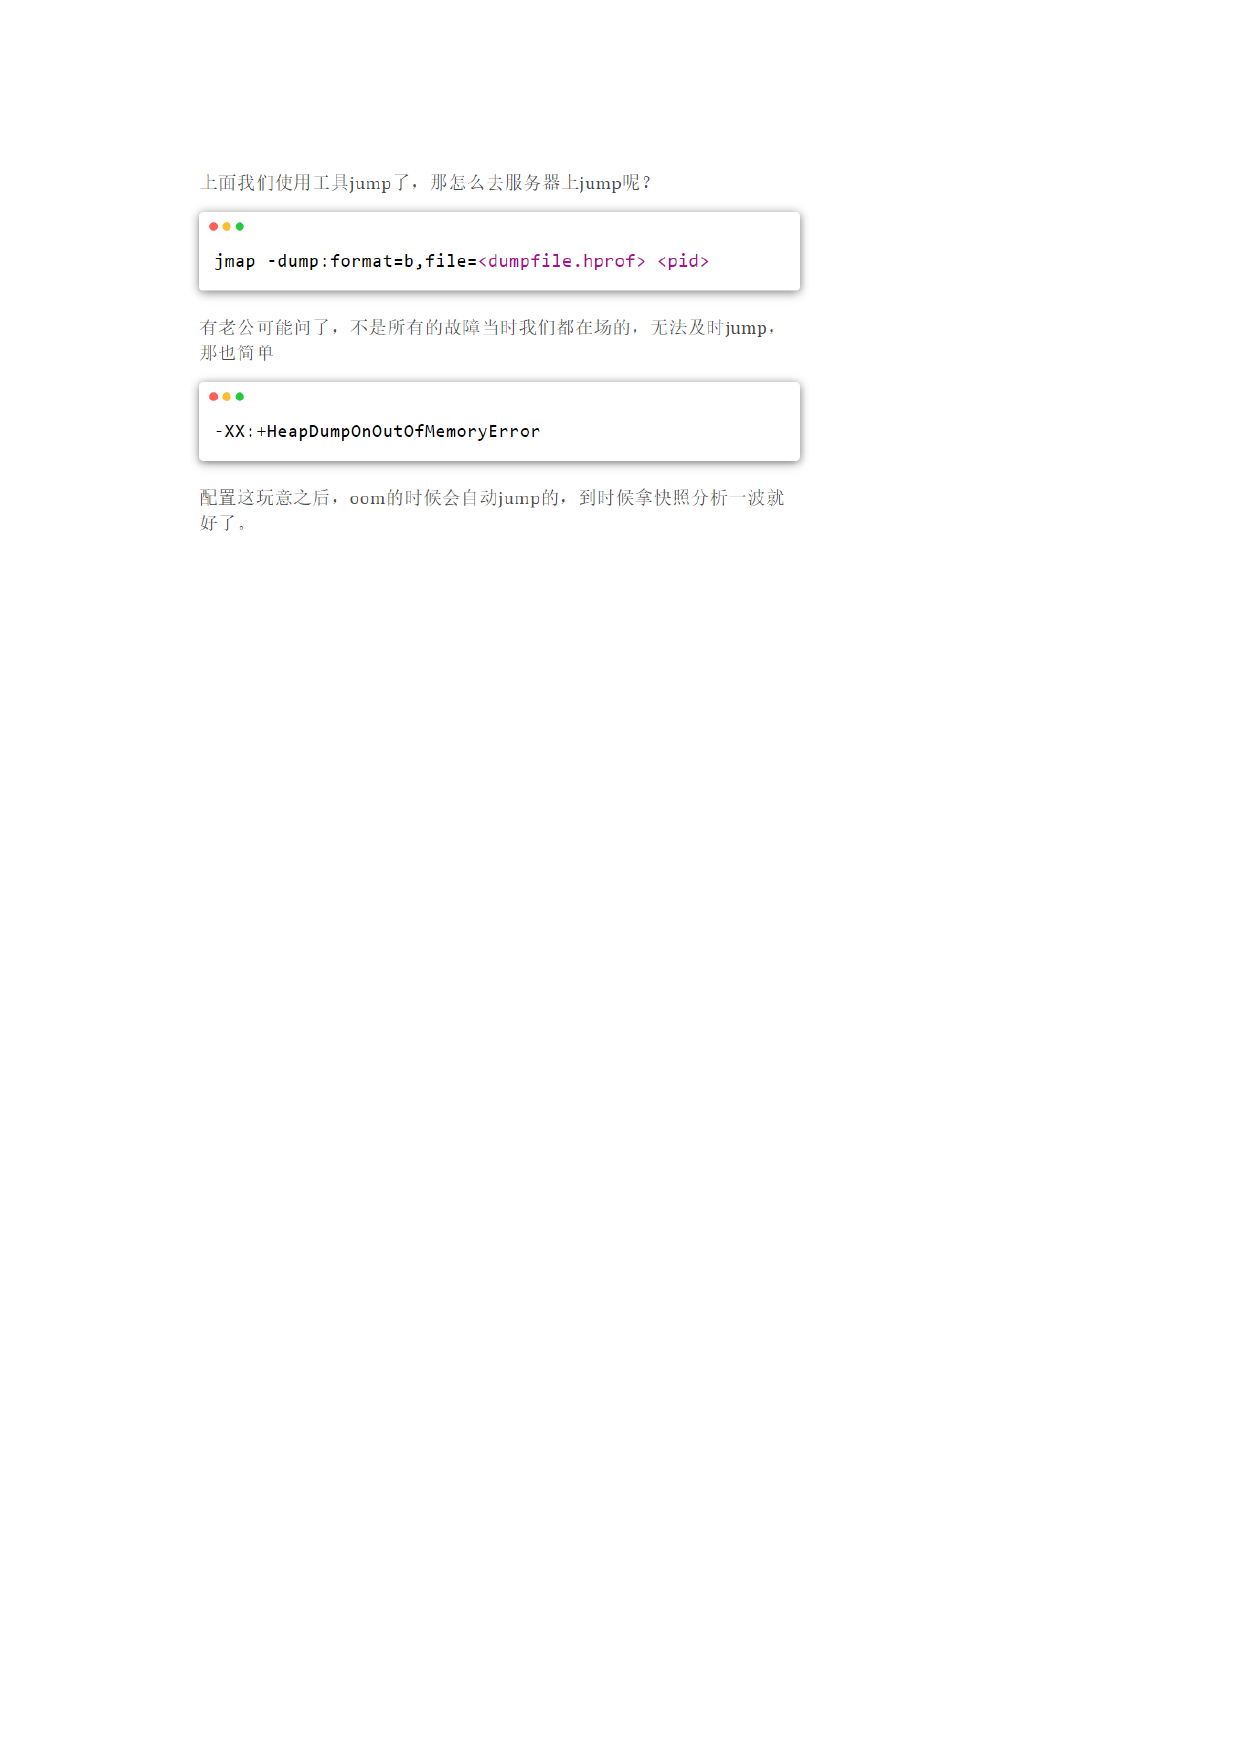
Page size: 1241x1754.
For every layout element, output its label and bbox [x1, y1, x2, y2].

picture [187, 162, 815, 540]
